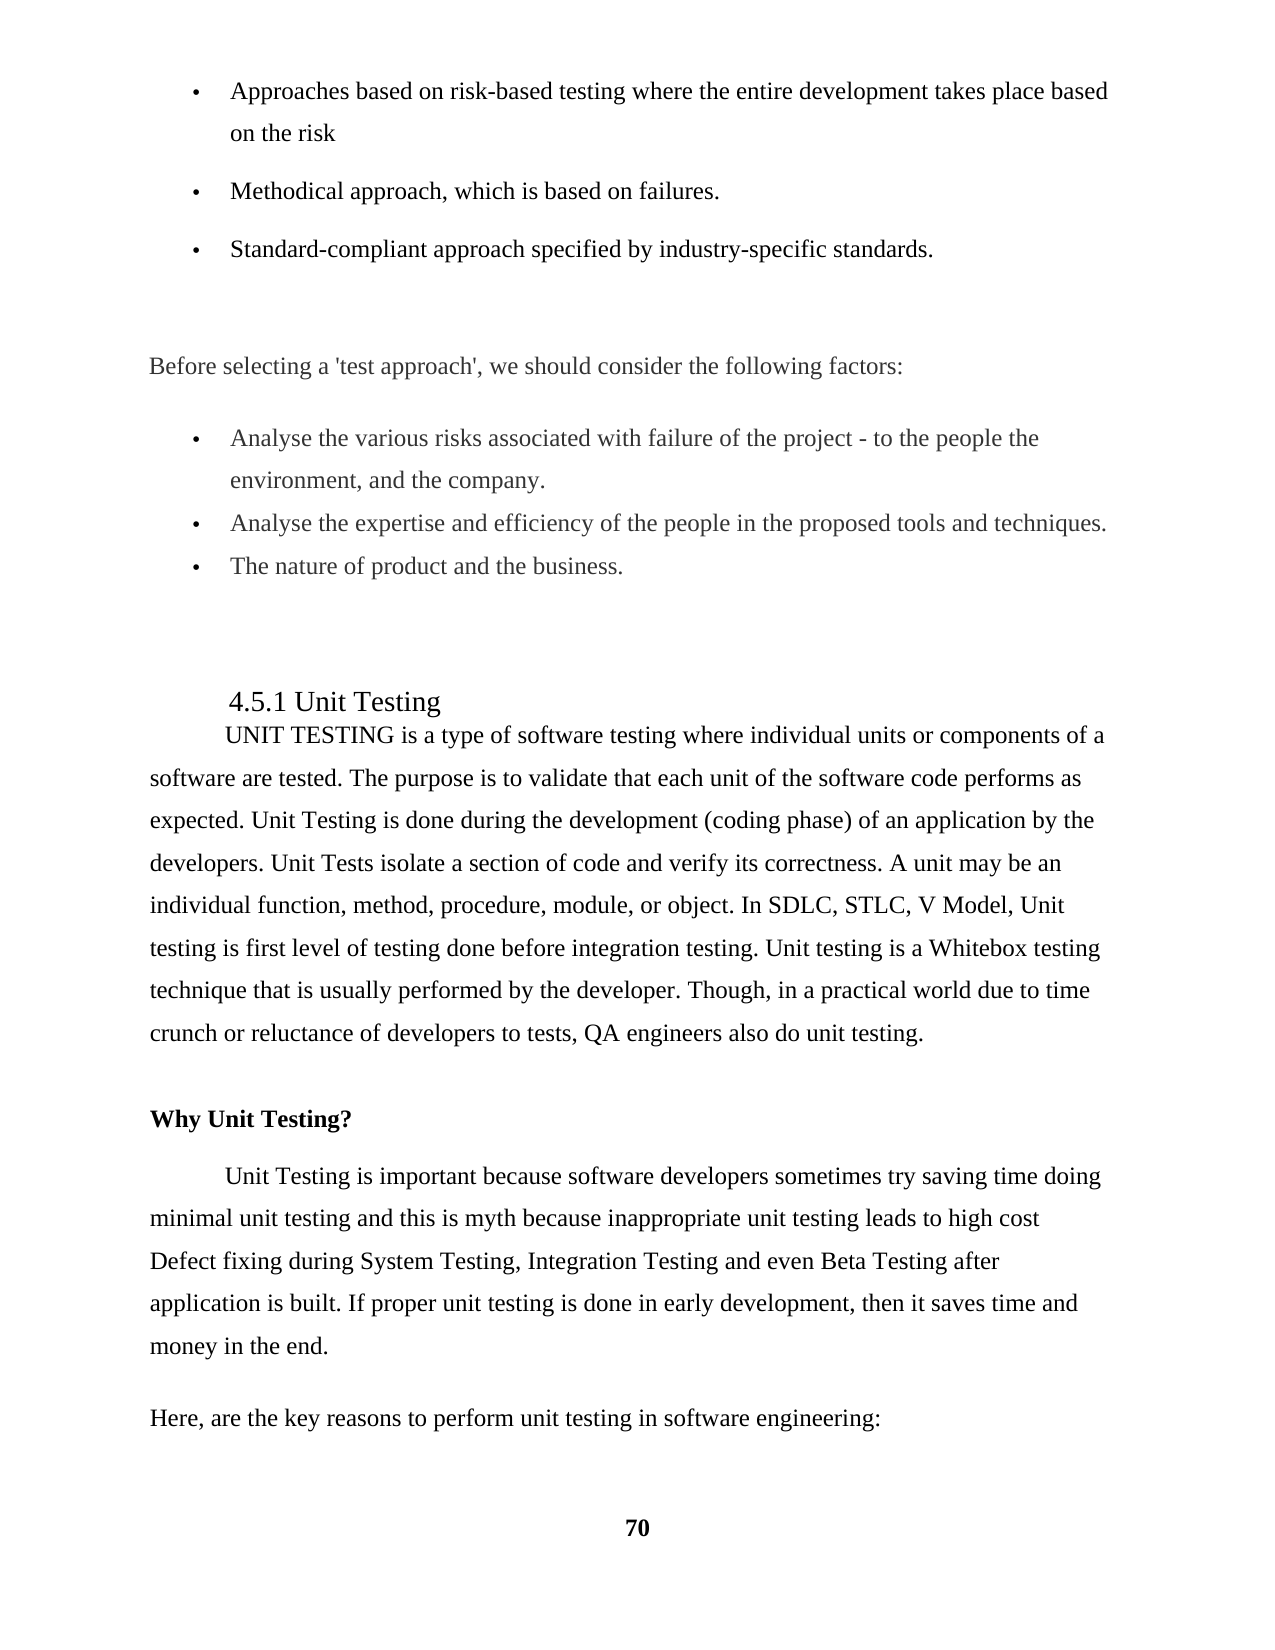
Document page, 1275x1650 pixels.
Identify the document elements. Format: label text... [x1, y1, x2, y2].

text Here, are the key reasons to perform unit testing in software engineering: [149, 1403, 1126, 1431]
list Analyse the expertise and efficiency of the people in the proposed tools and techniques. [192, 508, 1126, 537]
list The nature of product and the business. [192, 551, 1126, 580]
text Why Unit Testing? [149, 1104, 1198, 1133]
list Methodical approach, which is based on failures. [192, 176, 1126, 205]
text Before selecting a 'test approach', we should consider the following factors: [148, 351, 1127, 379]
list Analyse the various risks associated with failure of the project - to the people the environment, and the company. [192, 423, 1126, 494]
list Standard-compliant approach specified by industry-specific standards. [192, 234, 1126, 263]
subtitle 4.5.1 Unit Testing [228, 684, 1198, 718]
text UNIT TESTING is a type of software testing where individual units or components of a software are tested. The purpose is to validate that each unit of the software code performs as expected. Unit Testing is done during the development (coding phase) of an application by the developers. Unit Tests isolate a section of code and verify its correctness. A unit may be an individual function, method, procedure, module, or object. In SDLC, STLC, V Model, Unit testing is first level of testing done before integration testing. Unit testing is a Whitebox testing technique that is usually performed by the developer. Though, in a practical world due to time crunch or reluctance of developers to tests, QA engineers also do unit testing. [149, 721, 1126, 1047]
list Approaches based on risk-based testing where the entire development takes place based on the risk [192, 76, 1126, 147]
text Unit Testing is important because software developers sometimes try saving time doing minimal unit testing and this is myth because inappropriate unit testing leads to high cost Defect fixing during System Testing, Integration Testing and even Beta Testing after application is built. If proper unit testing is done in early development, then it saves time and money in the end. [149, 1161, 1102, 1359]
